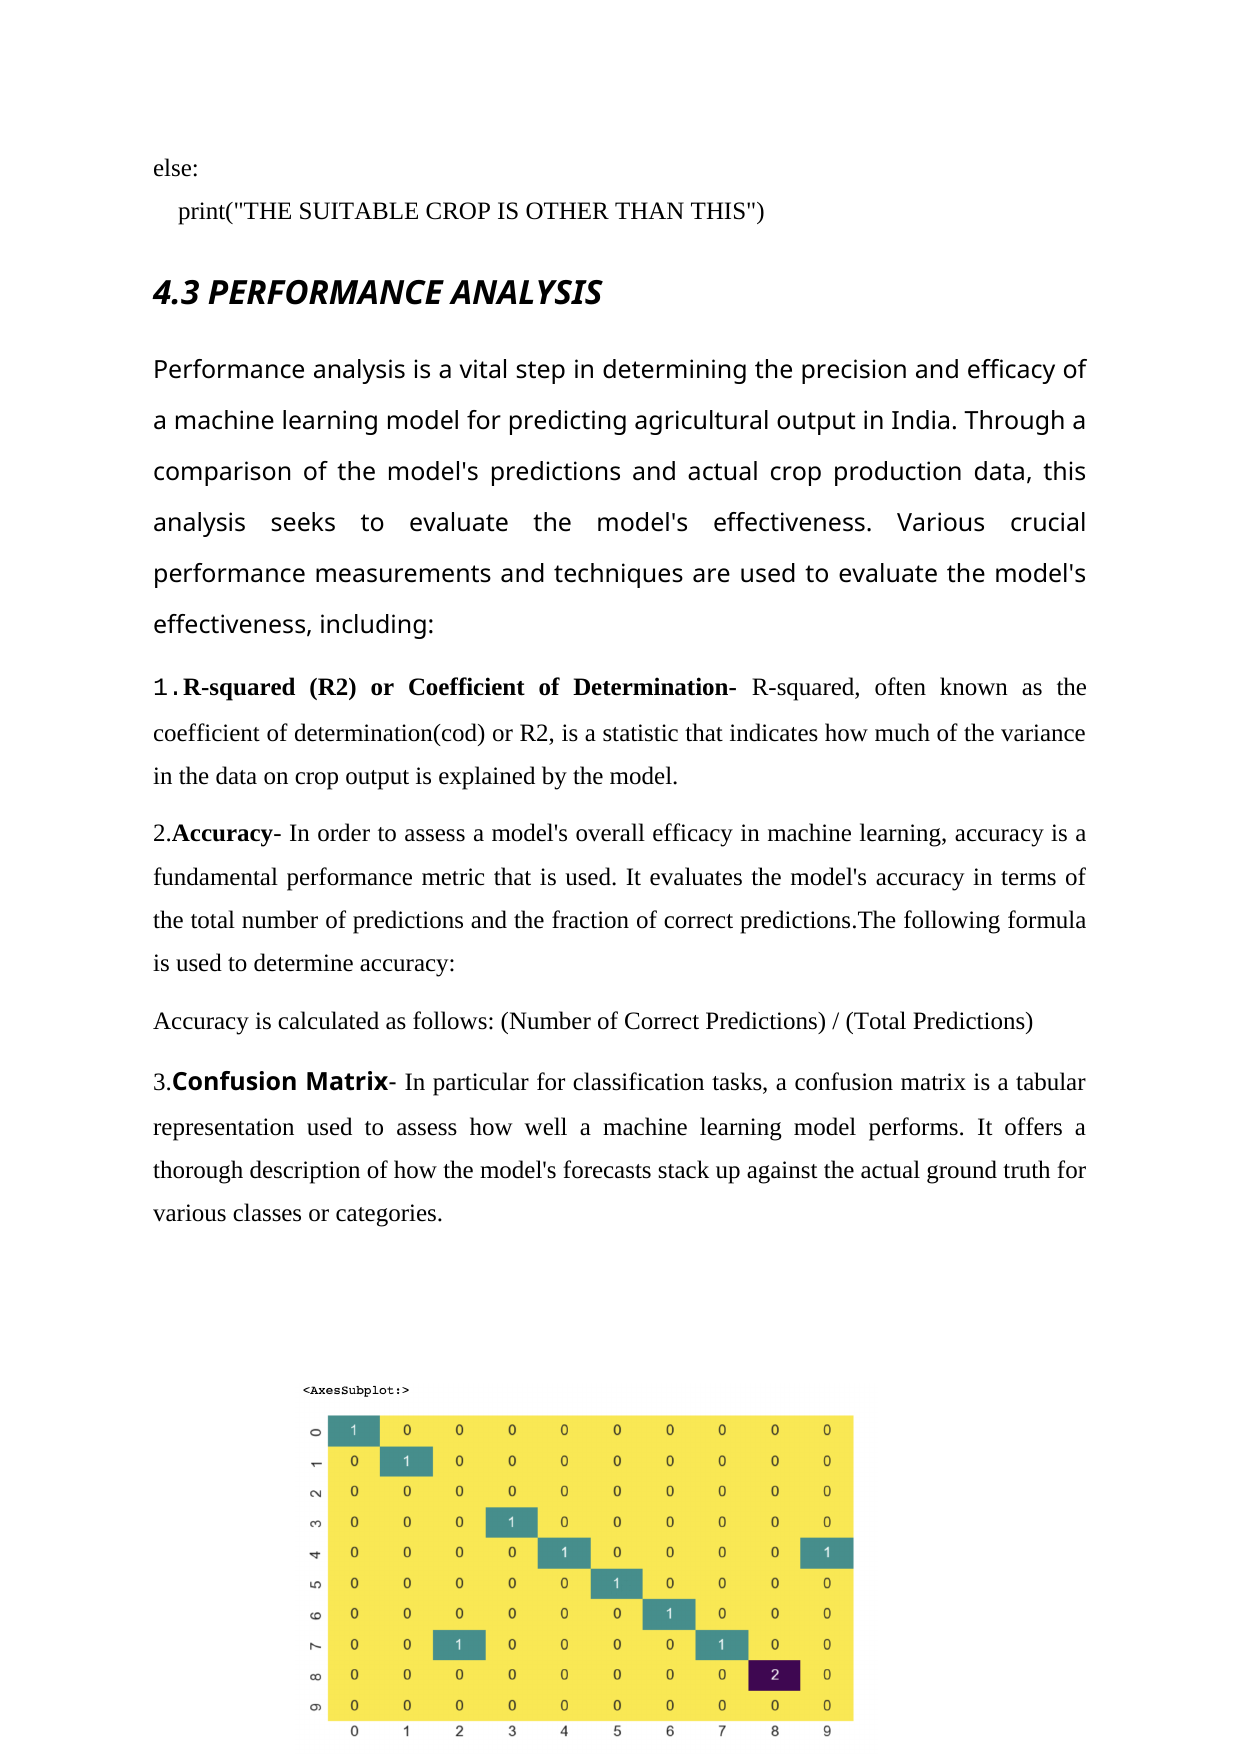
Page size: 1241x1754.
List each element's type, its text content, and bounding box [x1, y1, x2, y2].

text 1.R-squared (R2) or Coefficient of Determination- R-squared, often known as the coefficient of determination(cod) or R2, is a statistic that indicates how much of the variance in the data on crop output is explained by the model. [153, 672, 1087, 789]
text else: [153, 153, 1087, 182]
text 3.Confusion Matrix- In particular for classification tasks, a confusion matrix is a tabular representation used to assess how well a machine learning model performs. It offers a thorough description of how the model's forecasts stack up against the actual ground truth for various classes or categories. [153, 1063, 1087, 1227]
text Performance analysis is a vital step in determining the precision and efficacy of a machine learning model for predicting agricultural output in India. Through a comparison of the model's predictions and actual crop production data, this analysis seeks to evaluate the model's effectiveness. Various crucial performance measurements and techniques are used to evaluate the model's effectiveness, including: [153, 351, 1087, 641]
picture [295, 1383, 878, 1754]
text print("THE SUITABLE CROP IS OTHER THAN THIS") [153, 196, 1087, 225]
text Accuracy is calculated as follows: (Number of Correct Predictions) / (Total Predictions) [153, 1006, 1087, 1034]
text 4.3 PERFORMANCE ANALYSIS [153, 269, 1087, 314]
text 2.Accuracy- In order to assess a model's overall efficacy in machine learning, accuracy is a fundamental performance metric that is used. It evaluates the model's accuracy in terms of the total number of predictions and the fraction of correct predictions.The following formula is used to determine accuracy: [153, 818, 1087, 977]
